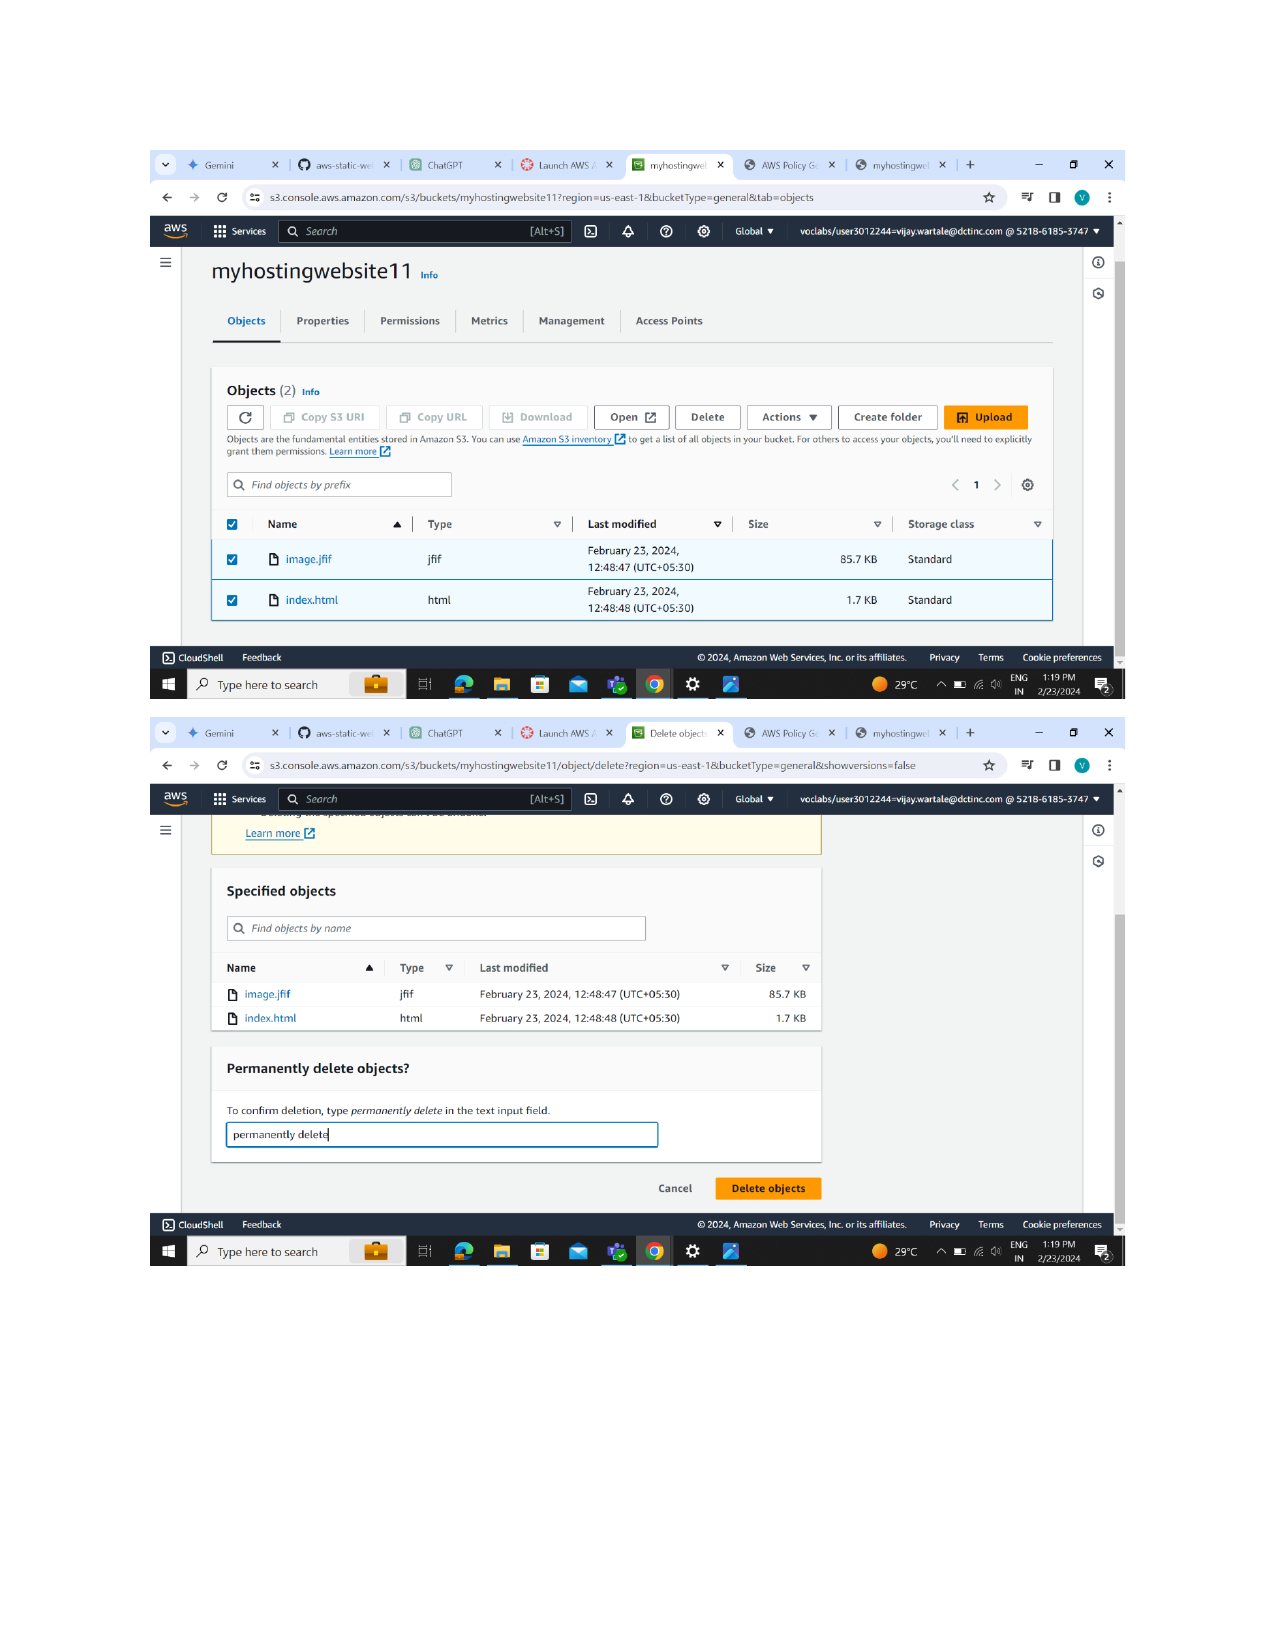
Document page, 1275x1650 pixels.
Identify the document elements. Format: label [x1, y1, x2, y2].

picture [150, 150, 1125, 699]
picture [150, 717, 1125, 1266]
